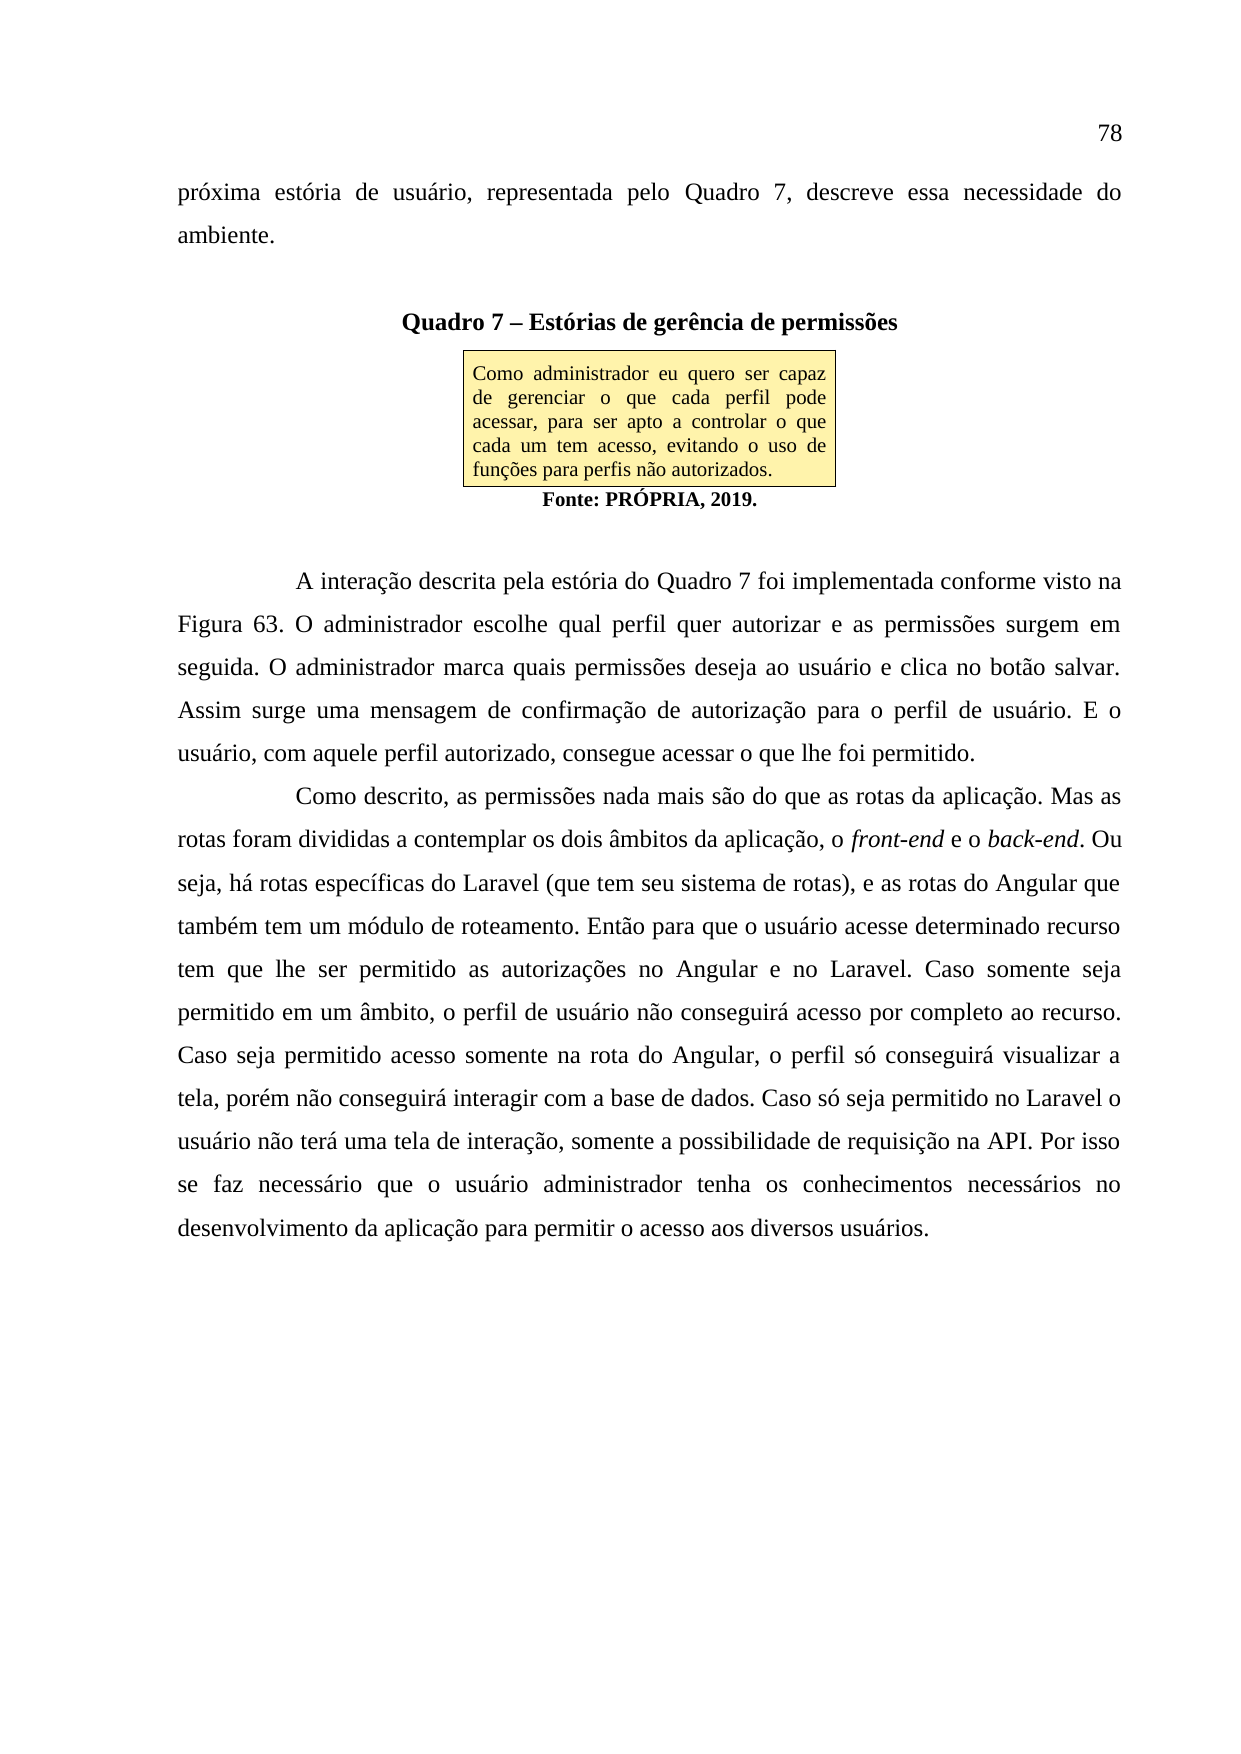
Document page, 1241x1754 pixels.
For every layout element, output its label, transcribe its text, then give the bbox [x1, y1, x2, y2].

text Como descrito, as permissões nada mais são do que as rotas da aplicação. Mas as rotas foram divididas a contemplar os dois âmbitos da aplicação, o front-end e o back-end. Ou seja, há rotas específicas do Laravel (que tem seu sistema de rotas), e as rotas do Angular que também tem um módulo de roteamento. Então para que o usuário acesse determinado recurso tem que lhe ser permitido as autorizações no Angular e no Laravel. Caso somente seja permitido em um âmbito, o perfil de usuário não conseguirá acesso por completo ao recurso. Caso seja permitido acesso somente na rota do Angular, o perfil só conseguirá visualizar a tela, porém não conseguirá interagir com a base de dados. Caso só seja permitido no Laravel o usuário não terá uma tela de interação, somente a possibilidade de requisição na API. Por isso se faz necessário que o usuário administrador tenha os conhecimentos necessários no desenvolvimento da aplicação para permitir o acesso aos diversos usuários. [177, 781, 1122, 1241]
text Quadro 7 – Estórias de gerência de permissões [177, 307, 1122, 335]
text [177, 177, 1122, 249]
text Como administrador eu quero ser capaz de gerenciar o que cada perfil pode acessar, para ser apto a controlar o que cada um tem acesso, evitando o uso de funções para perfis não autorizados. [464, 351, 835, 486]
text Fonte: PRÓPRIA, 2019. [177, 487, 1122, 511]
text A interação descrita pela estória do Quadro 7 foi implementada conforme visto na Figura 63. O administrador escolhe qual perfil quer autorizar e as permissões surgem em seguida. O administrador marca quais permissões deseja ao usuário e clica no botão salvar. Assim surge uma mensagem de confirmação de autorização para o perfil de usuário. E o usuário, com aquele perfil autorizado, consegue acessar o que lhe foi permitido. [177, 566, 1122, 767]
